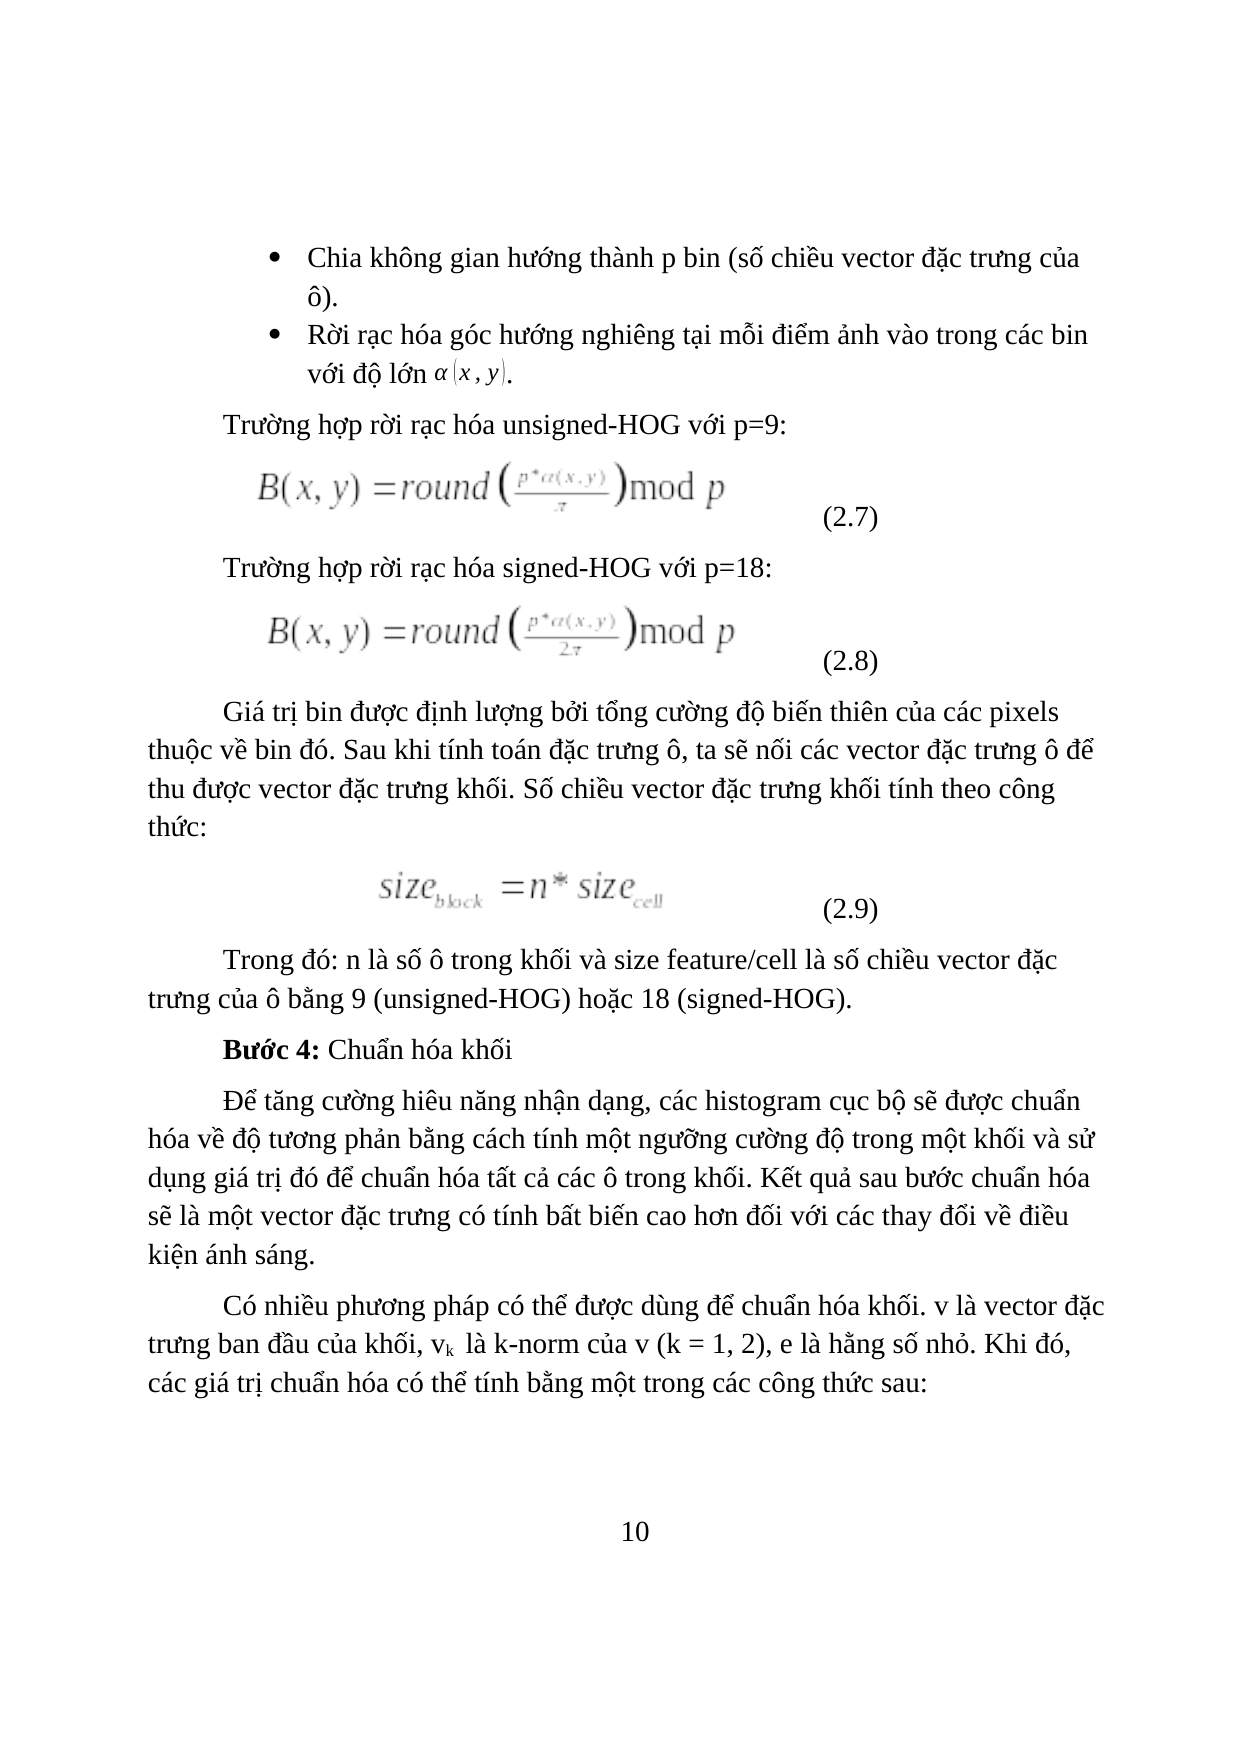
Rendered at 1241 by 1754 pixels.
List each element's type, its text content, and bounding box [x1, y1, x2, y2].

text Trường hợp rời rạc hóa signed-HOG với p=18: [148, 550, 1107, 584]
text (2.9) [148, 861, 1107, 925]
text Trường hợp rời rạc hóa unsigned-HOG với p=9: [148, 407, 1107, 440]
text Trong đó: n là số ô trong khối và size feature/cell là số chiều vector đặc trưng của ô bằng 9 (unsigned-HOG) hoặc 18 (signed-HOG). [148, 942, 1107, 1014]
text Có nhiều phương pháp có thể được dùng để chuẩn hóa khối. v là vector đặc trưng ban đầu của khối, vk là k-norm của v (k = 1, 2), e là hằng số nhỏ. Khi đó, các giá trị chuẩn hóa có thể tính bằng một trong các công thức sau: [148, 1288, 1107, 1399]
list Chia không gian hướng thành p bin (số chiều vector đặc trưng của ô). [269, 240, 1107, 312]
text Để tăng cường hiêu năng nhận dạng, các histogram cục bộ sẽ được chuẩn hóa về độ tương phản bằng cách tính một ngưỡng cường độ trong một khối và sử dụng giá trị đó để chuẩn hóa tất cả các ô trong khối. Kết quả sau bước chuẩn hóa sẽ là một vector đặc trưng có tính bất biến cao hơn đối với các thay đổi về điều kiện ánh sáng. [148, 1083, 1107, 1271]
text (2.8) [148, 601, 1107, 676]
text Giá trị bin được định lượng bởi tổng cường độ biến thiên của các pixels thuộc về bin đó. Sau khi tính toán đặc trưng ô, ta sẽ nối các vector đặc trưng ô để thu được vector đặc trưng khối. Số chiều vector đặc trưng khối tính theo công thức: [148, 694, 1107, 843]
list Rời rạc hóa góc hướng nghiêng tại mỗi điểm ảnh vào trong các bin với độ lớn . [269, 317, 1107, 389]
text Bước 4: Chuẩn hóa khối [148, 1032, 1107, 1065]
text (2.7) [148, 458, 1107, 533]
